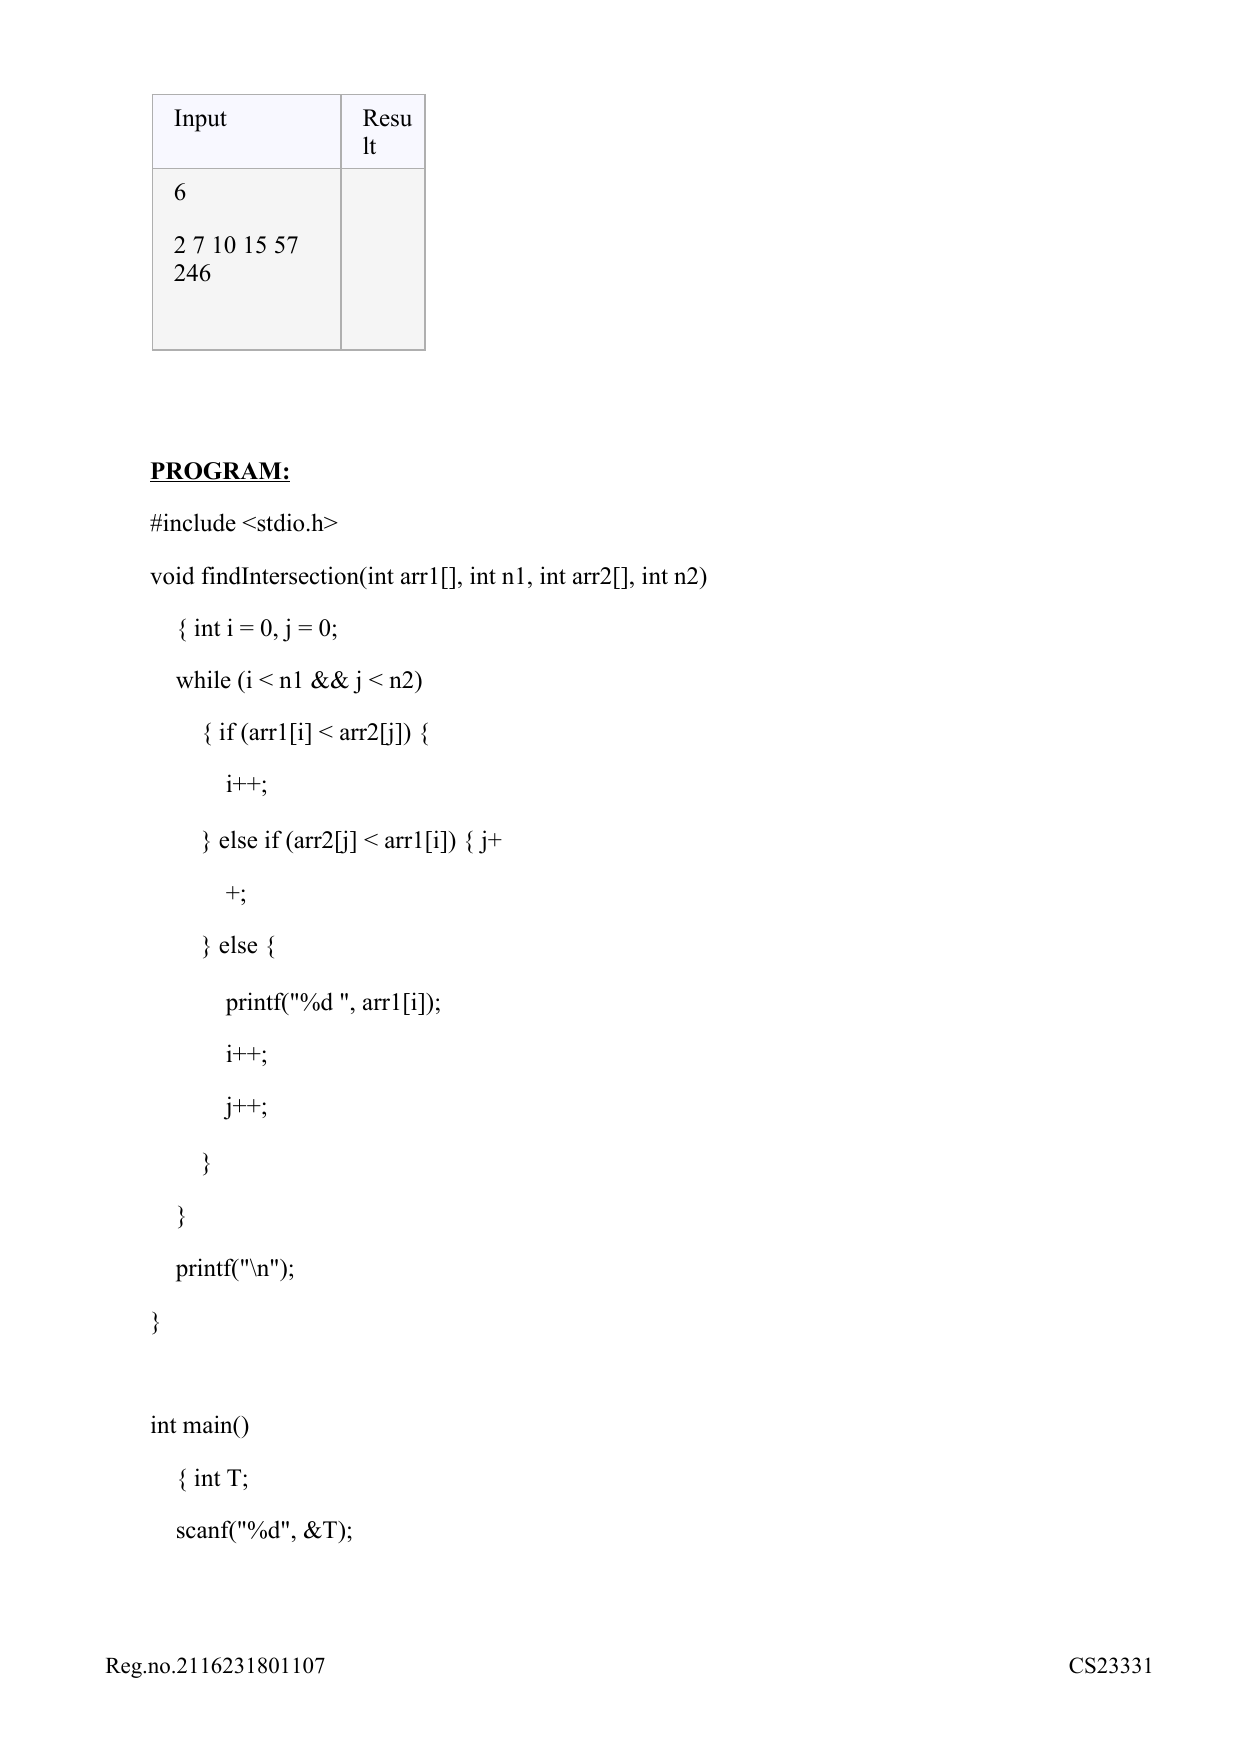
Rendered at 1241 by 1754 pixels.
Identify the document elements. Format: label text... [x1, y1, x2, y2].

text PROGRAM: [150, 457, 1155, 484]
table_cell [342, 169, 424, 349]
text while (i < n1 && j < n2) { if (arr1[i] < arr2[j]) { [176, 666, 449, 746]
text scanf("%d", &T); [176, 1516, 1155, 1543]
table_header Result [342, 95, 424, 168]
text void findIntersection(int arr1[], int n1, int arr2[], int n2) { int i = 0, j = 0; [150, 562, 746, 641]
text int main() { int T; [150, 1412, 288, 1491]
text printf("\n"); [176, 1254, 1155, 1282]
text #include <stdio.h> [150, 509, 1155, 537]
text j++; [226, 1092, 1155, 1119]
table_header Input [153, 95, 340, 168]
text } else { [201, 931, 1155, 958]
text i++; [226, 770, 1155, 798]
text } [176, 1201, 1155, 1229]
text } [201, 1148, 1155, 1176]
table_cell 6 2 7 10 15 57 246 [153, 169, 340, 349]
text } [150, 1307, 1155, 1335]
text } else if (arr2[j] < arr1[i]) { j++; [201, 827, 508, 906]
text printf("%d ", arr1[i]); i++; [226, 988, 451, 1067]
